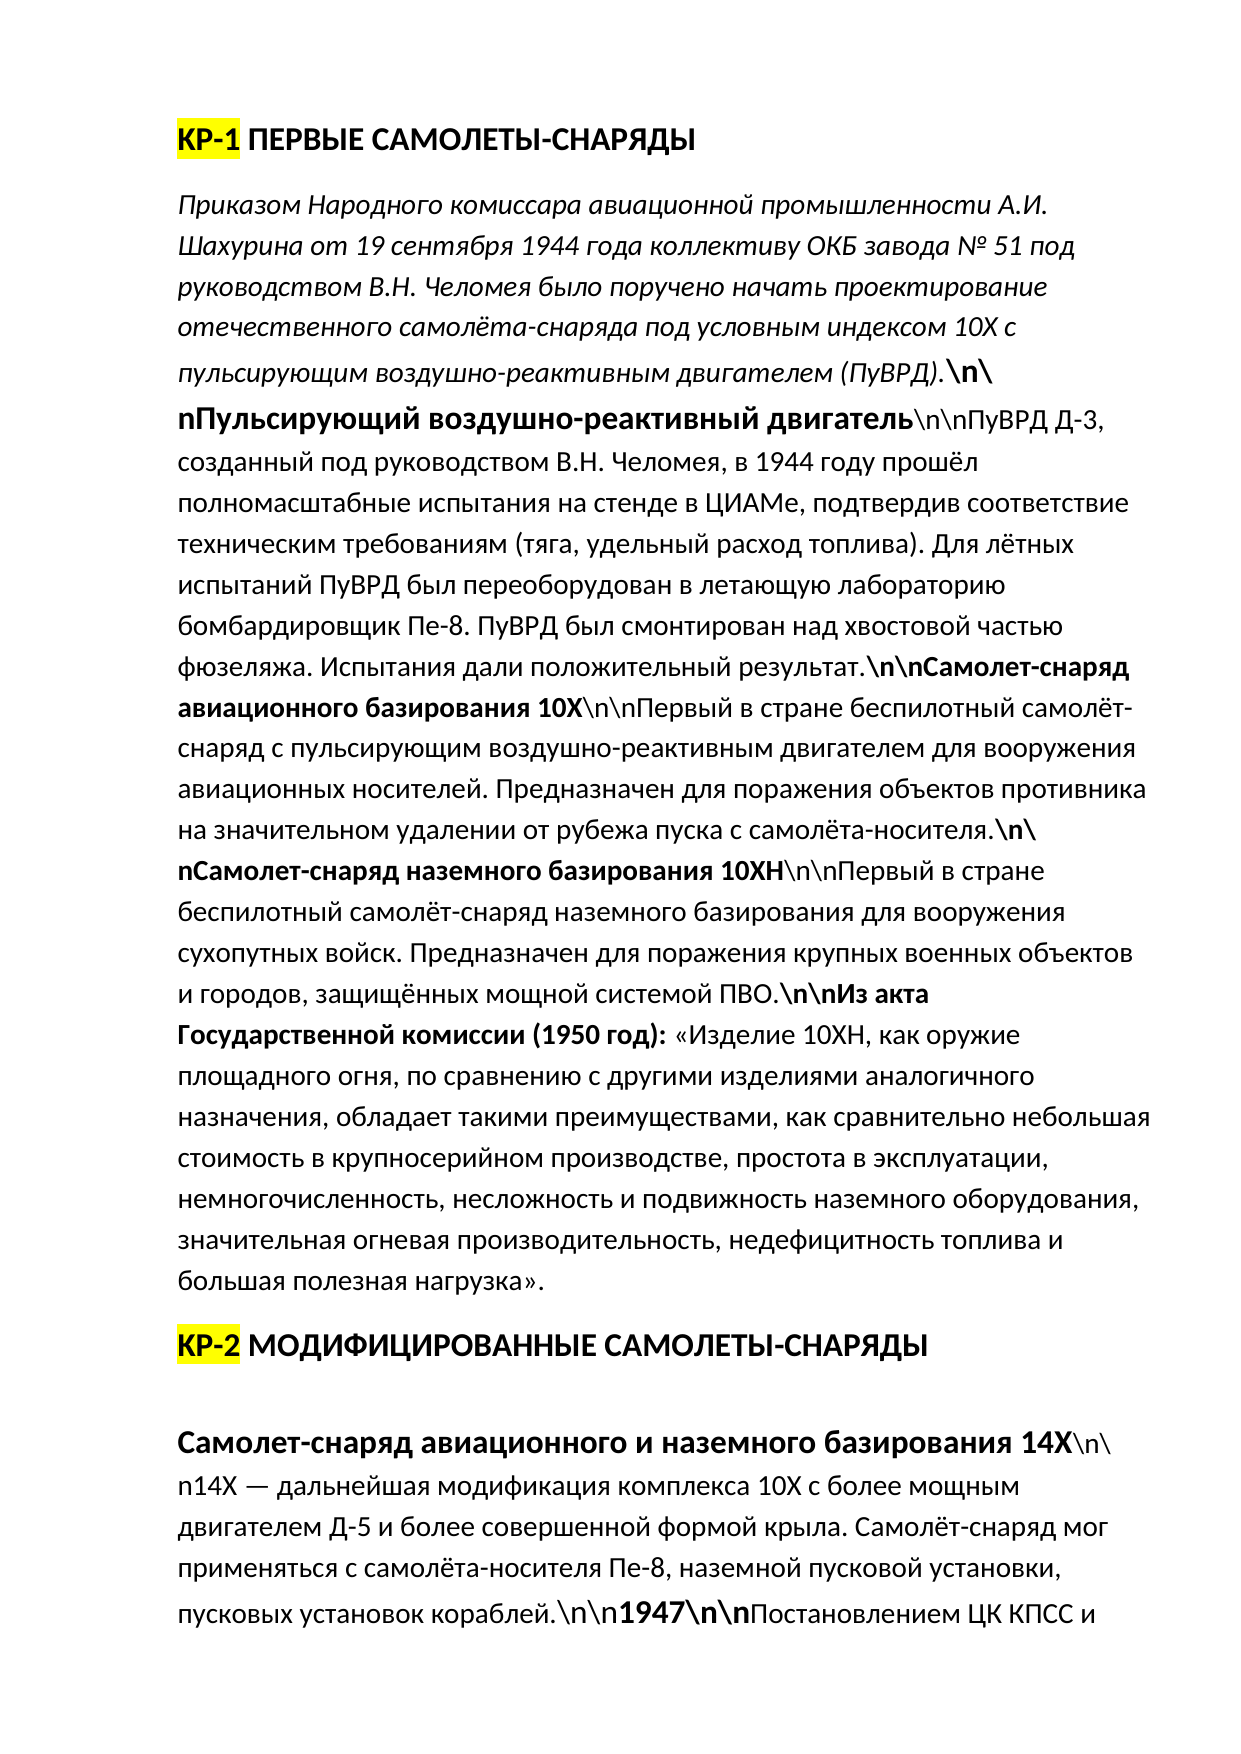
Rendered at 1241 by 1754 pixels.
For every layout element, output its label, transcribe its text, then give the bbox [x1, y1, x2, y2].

text Приказом Народного комиссара авиационной промышленности А.И. Шахурина от 19 сентября 1944 года коллективу ОКБ завода № 51 под руководством В.Н. Челомея было поручено начать проектирование отечественного самолёта-снаряда под условным индексом 10Х с пульсирующим воздушно-реактивным двигателем (ПуВРД).\n\nПульсирующий воздушно-реактивный двигатель\n\nПуВРД Д-3, созданный под руководством В.Н. Челомея, в 1944 году прошёл полномасштабные испытания на стенде в ЦИАМе, подтвердив соответствие техническим требованиям (тяга, удельный расход топлива). Для лётных испытаний ПуВРД был переоборудован в летающую лабораторию бомбардировщик Пе-8. ПуВРД был смонтирован над хвостовой частью фюзеляжа. Испытания дали положительный результат.\n\nСамолет-снаряд авиационного базирования 10Х\n\nПервый в стране беспилотный самолёт-снаряд с пульсирующим воздушно-реактивным двигателем для вооружения авиационных носителей. Предназначен для поражения объектов противника на значительном удалении от рубежа пуска с самолёта-носителя.\n\nСамолет-снаряд наземного базирования 10ХН\n\nПервый в стране беспилотный самолёт-снаряд наземного базирования для вооружения сухопутных войск. Предназначен для поражения крупных военных объектов и городов, защищённых мощной системой ПВО.\n\nИз акта Государственной комиссии (1950 год): «Изделие 10ХН, как оружие площадного огня, по сравнению с другими изделиями аналогичного назначения, обладает такими преимуществами, как сравнительно небольшая стоимость в крупносерийном производстве, простота в эксплуатации, немногочисленность, несложность и подвижность наземного оборудования, значительная огневая производительность, недефицитность топлива и большая полезная нагрузка». [177, 186, 1152, 1297]
text KP-2 МОДИФИЦИРОВАННЫЕ САМОЛЕТЫ-СНАРЯДЫ [177, 1323, 1152, 1396]
text KP-1 ПЕРВЫЕ САМОЛЕТЫ-СНАРЯДЫ [240, 118, 1152, 159]
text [177, 1421, 1152, 1632]
